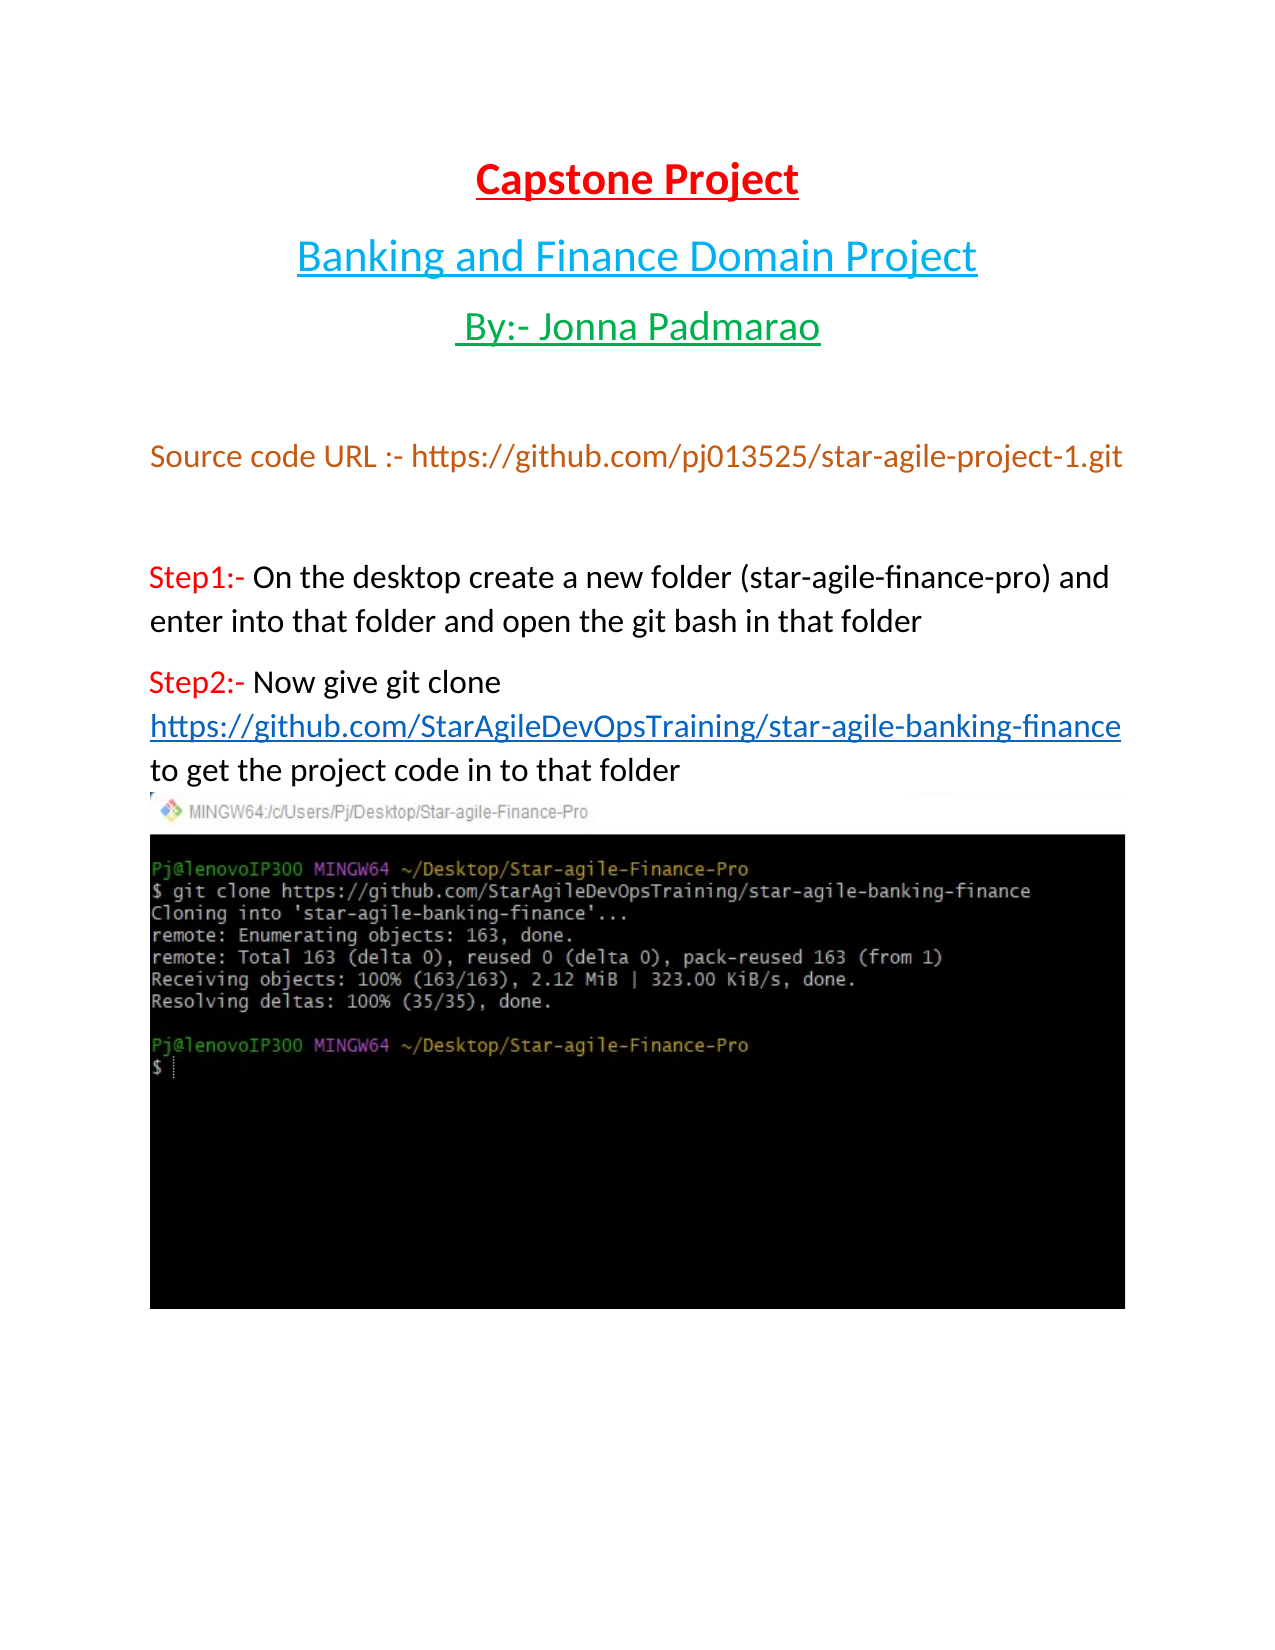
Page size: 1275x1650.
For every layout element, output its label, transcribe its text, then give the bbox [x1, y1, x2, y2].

text By:- Jonna Padmarao [150, 300, 1125, 351]
text https://github.com/StarAgileDevOpsTraining/star-agile-banking-finance to get the project code in to that folder [150, 705, 1148, 789]
text Step1:- On the desktop create a new folder (star-agile-finance-pro) and enter into that folder and open the git bash in that folder [148, 556, 1127, 641]
picture [150, 792, 1125, 1309]
text Source code URL :- https://github.com/pj013525/star-agile-project-1.git [150, 435, 1148, 476]
text Banking and Finance Domain Project [150, 227, 1124, 283]
text Step2:- Now give git clone [148, 661, 1127, 702]
text Capstone Project [150, 150, 1125, 206]
